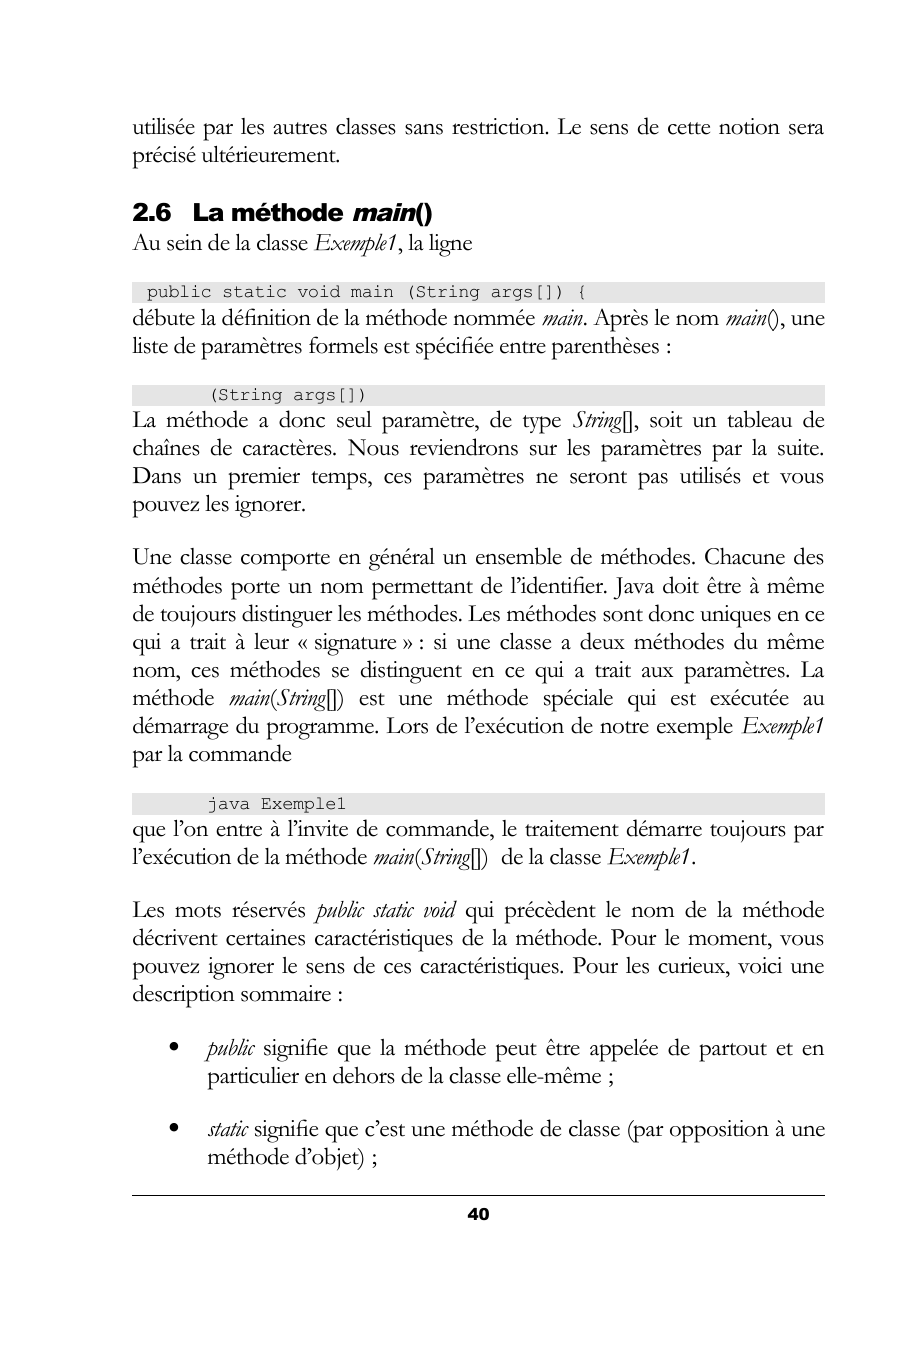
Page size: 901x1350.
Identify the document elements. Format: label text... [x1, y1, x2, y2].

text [132, 112, 825, 169]
list static signifie que c’est une méthode de classe (par opposition à une méthode d’objet) ; [169, 1115, 825, 1171]
text Une classe comporte en général un ensemble de méthodes. Chacune des méthodes porte un nom permettant de l’identifier. Java doit être à même de toujours distinguer les méthodes. Les méthodes sont donc uniques en ce qui a trait à leur « signature » : si une classe a deux méthodes du même nom, ces méthodes se distinguent en ce qui a trait aux paramètres. La méthode main(String[]) est une méthode spéciale qui est exécutée au démarrage du programme. Lors de l’exécution de notre exemple Exemple1 par la commande [132, 543, 825, 768]
subtitle La méthode main() [132, 194, 825, 229]
text que l’on entre à l’invite de commande, le traitement démarre toujours par l’exécution de la méthode main(String[]) de la classe Exemple1. [132, 815, 825, 871]
text (String args[]) [132, 385, 825, 406]
text Au sein de la classe Exemple1, la ligne [132, 229, 825, 257]
list public signifie que la méthode peut être appelée de partout et en particulier en dehors de la classe elle-même ; [169, 1033, 825, 1090]
text débute la définition de la méthode nommée main. Après le nom main(), une liste de paramètres formels est spécifiée entre parenthèses : [132, 303, 825, 360]
text java Exemple1 [132, 793, 825, 815]
text La méthode a donc seul paramètre, de type String[], soit un tableau de chaînes de caractères. Nous reviendrons sur les paramètres par la suite. Dans un premier temps, ces paramètres ne seront pas utilisés et vous pouvez les ignorer. [132, 406, 825, 518]
text public static void main (String args[]) { [132, 282, 825, 303]
text Les mots réservés public static void qui précèdent le nom de la méthode décrivent certaines caractéristiques de la méthode. Pour le moment, vous pouvez ignorer le sens de ces caractéristiques. Pour les curieux, voici une description sommaire : [132, 896, 825, 1008]
